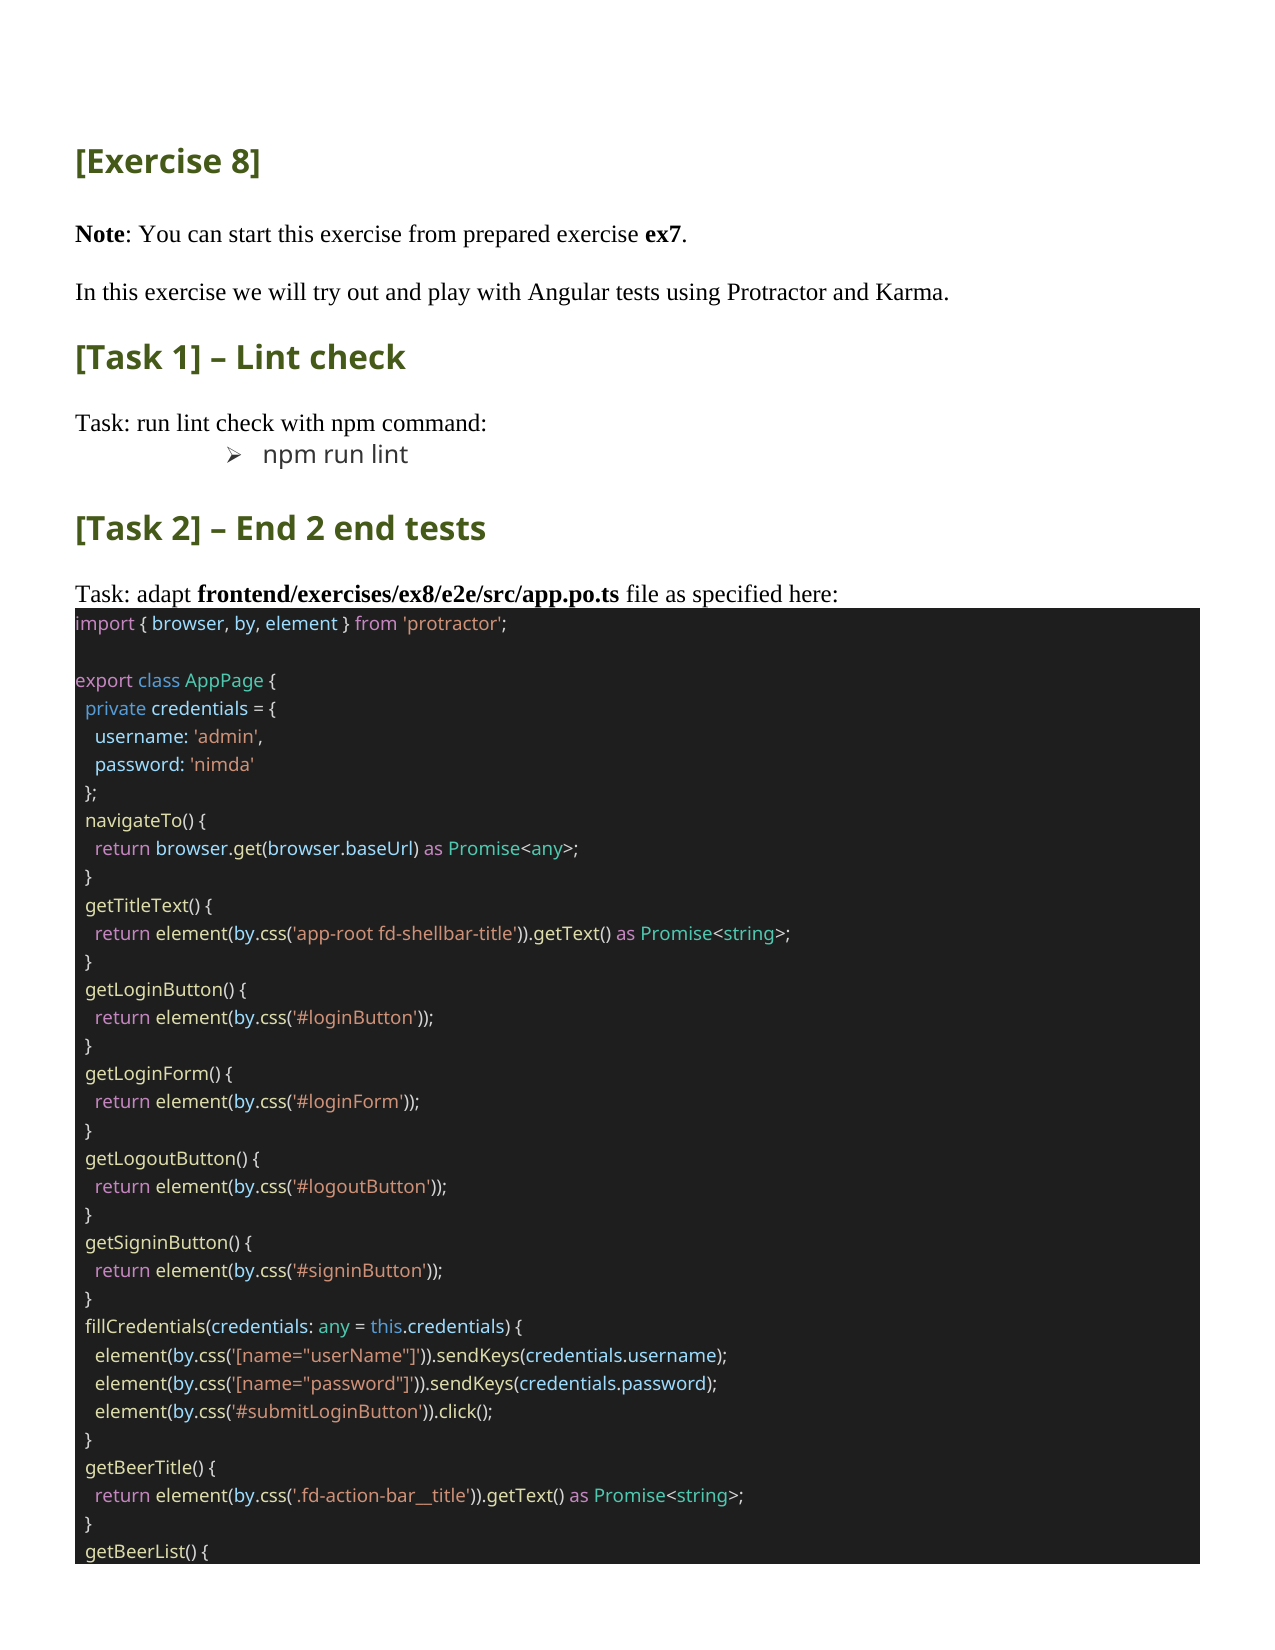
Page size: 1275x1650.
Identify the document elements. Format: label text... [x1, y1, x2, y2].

text } [75, 946, 1200, 974]
text element(by.css('[name="password"]')).sendKeys(credentials.password); [75, 1367, 1200, 1396]
text In this exercise we will try out and play with Angular tests using Protractor and Karma. [75, 277, 1200, 305]
text } [75, 1424, 1200, 1452]
text return element(by.css('#signinButton')); [75, 1255, 1200, 1283]
text return element(by.css('#loginButton')); [75, 1002, 1200, 1030]
text }; [75, 777, 1200, 805]
text Task: run lint check with npm command: [75, 408, 1200, 437]
text getTitleText() { [75, 889, 1200, 917]
text getSigninButton() { [75, 1227, 1200, 1255]
text password: 'nimda' [75, 749, 1200, 777]
text return element(by.css('#logoutButton')); [75, 1171, 1200, 1199]
text [Exercise 8] [75, 137, 1200, 183]
text getBeerTitle() { [75, 1452, 1200, 1480]
text return element(by.css('#loginForm')); [75, 1086, 1200, 1114]
text getBeerList() { [75, 1536, 1200, 1564]
text } [75, 1508, 1200, 1536]
text import { browser, by, element } from 'protractor'; [75, 608, 1200, 636]
text return browser.get(browser.baseUrl) as Promise<any>; [75, 833, 1200, 861]
text fillCredentials(credentials: any = this.credentials) { [75, 1311, 1200, 1339]
text username: 'admin', [75, 721, 1200, 749]
text } [75, 1199, 1200, 1227]
text Task: adapt frontend/exercises/ex8/e2e/src/app.po.ts file as specified here: [75, 579, 1200, 608]
text Note: You can start this exercise from prepared exercise ex7. [75, 219, 1200, 248]
text getLogoutButton() { [75, 1142, 1200, 1171]
text } [75, 1283, 1200, 1311]
text } [75, 1030, 1200, 1058]
list npm run lint [225, 437, 1200, 471]
text return element(by.css('.fd-action-bar__title')).getText() as Promise<string>; [75, 1480, 1200, 1508]
text element(by.css('#submitLoginButton')).click(); [75, 1396, 1200, 1424]
text private credentials = { [75, 692, 1200, 721]
text getLoginButton() { [75, 974, 1200, 1002]
text navigateTo() { [75, 805, 1200, 833]
text } [75, 861, 1200, 889]
text [Task 2] – End 2 end tests [75, 505, 1200, 551]
text return element(by.css('app-root fd-shellbar-title')).getText() as Promise<string>; [75, 917, 1200, 946]
text } [75, 1114, 1200, 1142]
text getLoginForm() { [75, 1058, 1200, 1086]
text export class AppPage { [75, 664, 1200, 692]
text element(by.css('[name="userName"]')).sendKeys(credentials.username); [75, 1339, 1200, 1367]
text [Task 1] – Lint check [75, 334, 1200, 379]
